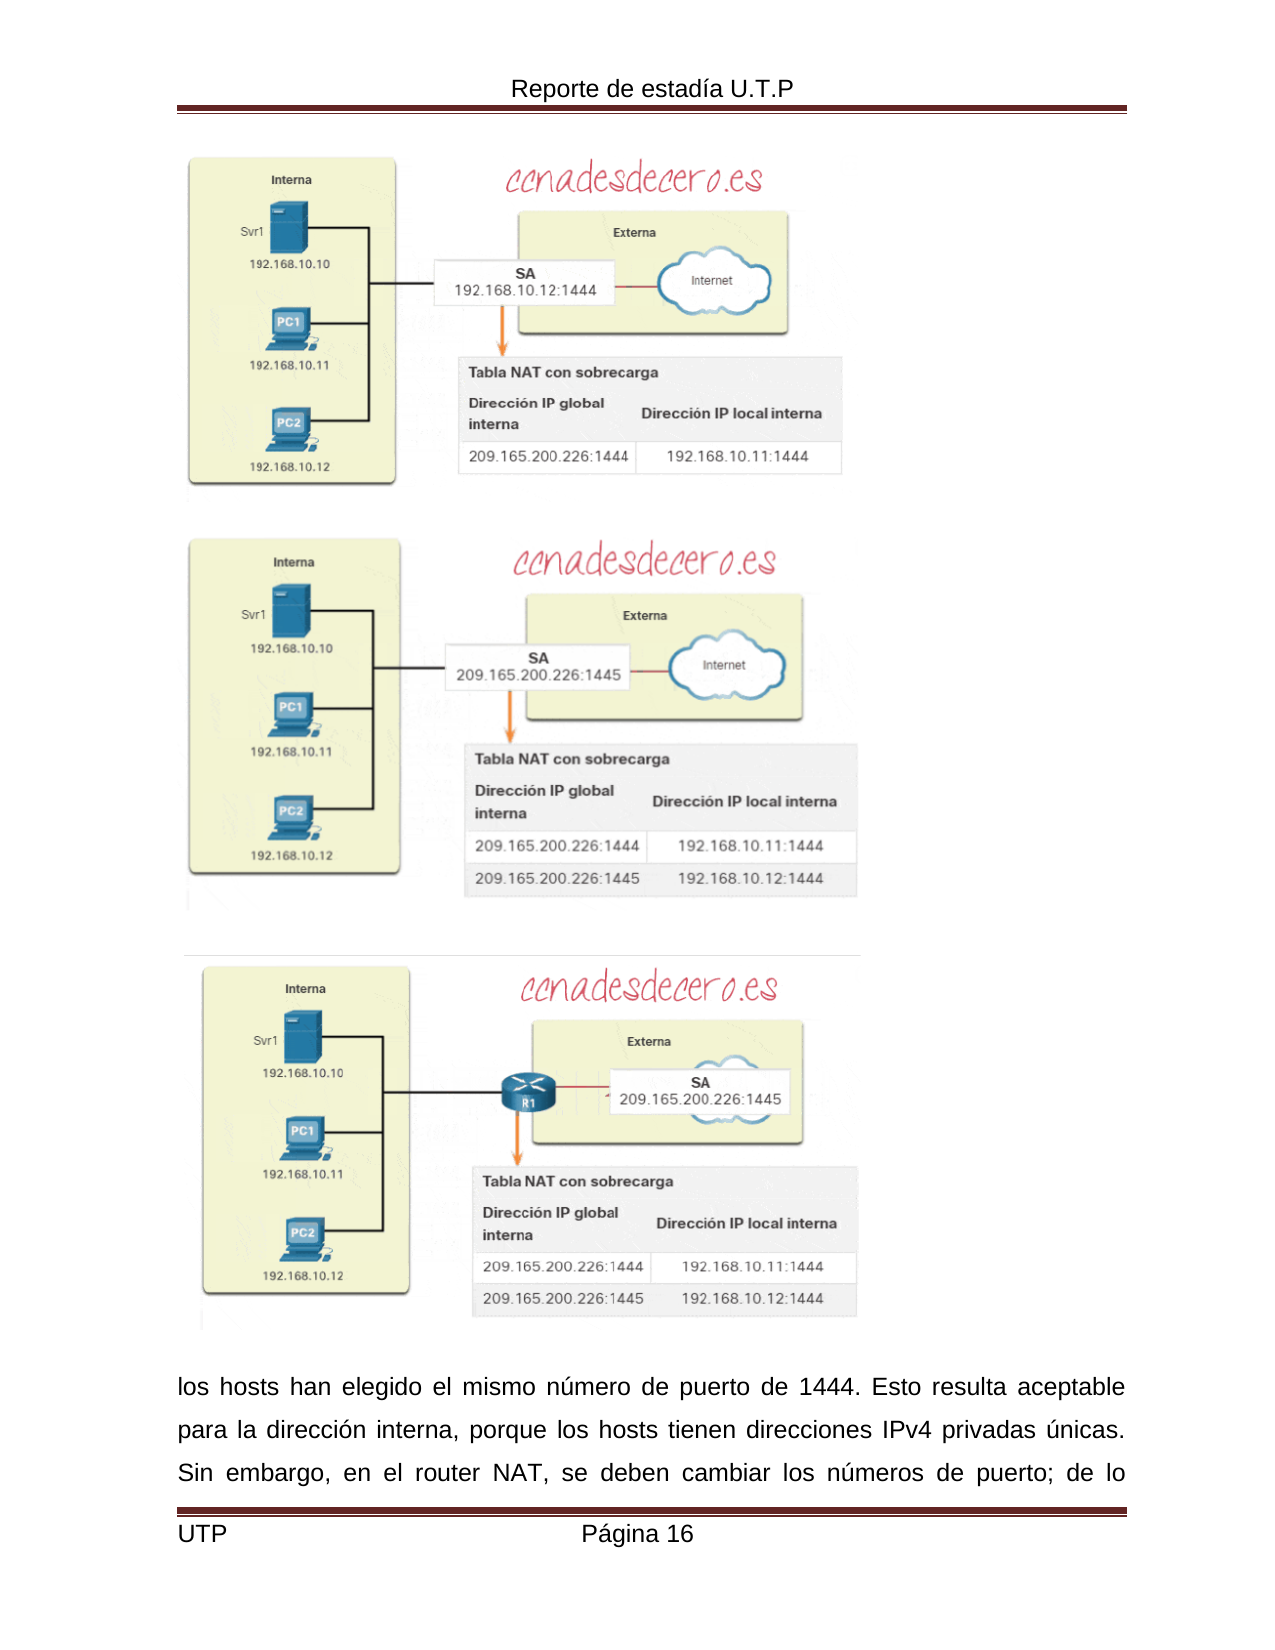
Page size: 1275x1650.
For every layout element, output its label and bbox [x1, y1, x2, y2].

picture [184, 953, 861, 1337]
picture [177, 147, 859, 502]
text [177, 1372, 1127, 1487]
picture [177, 536, 859, 919]
